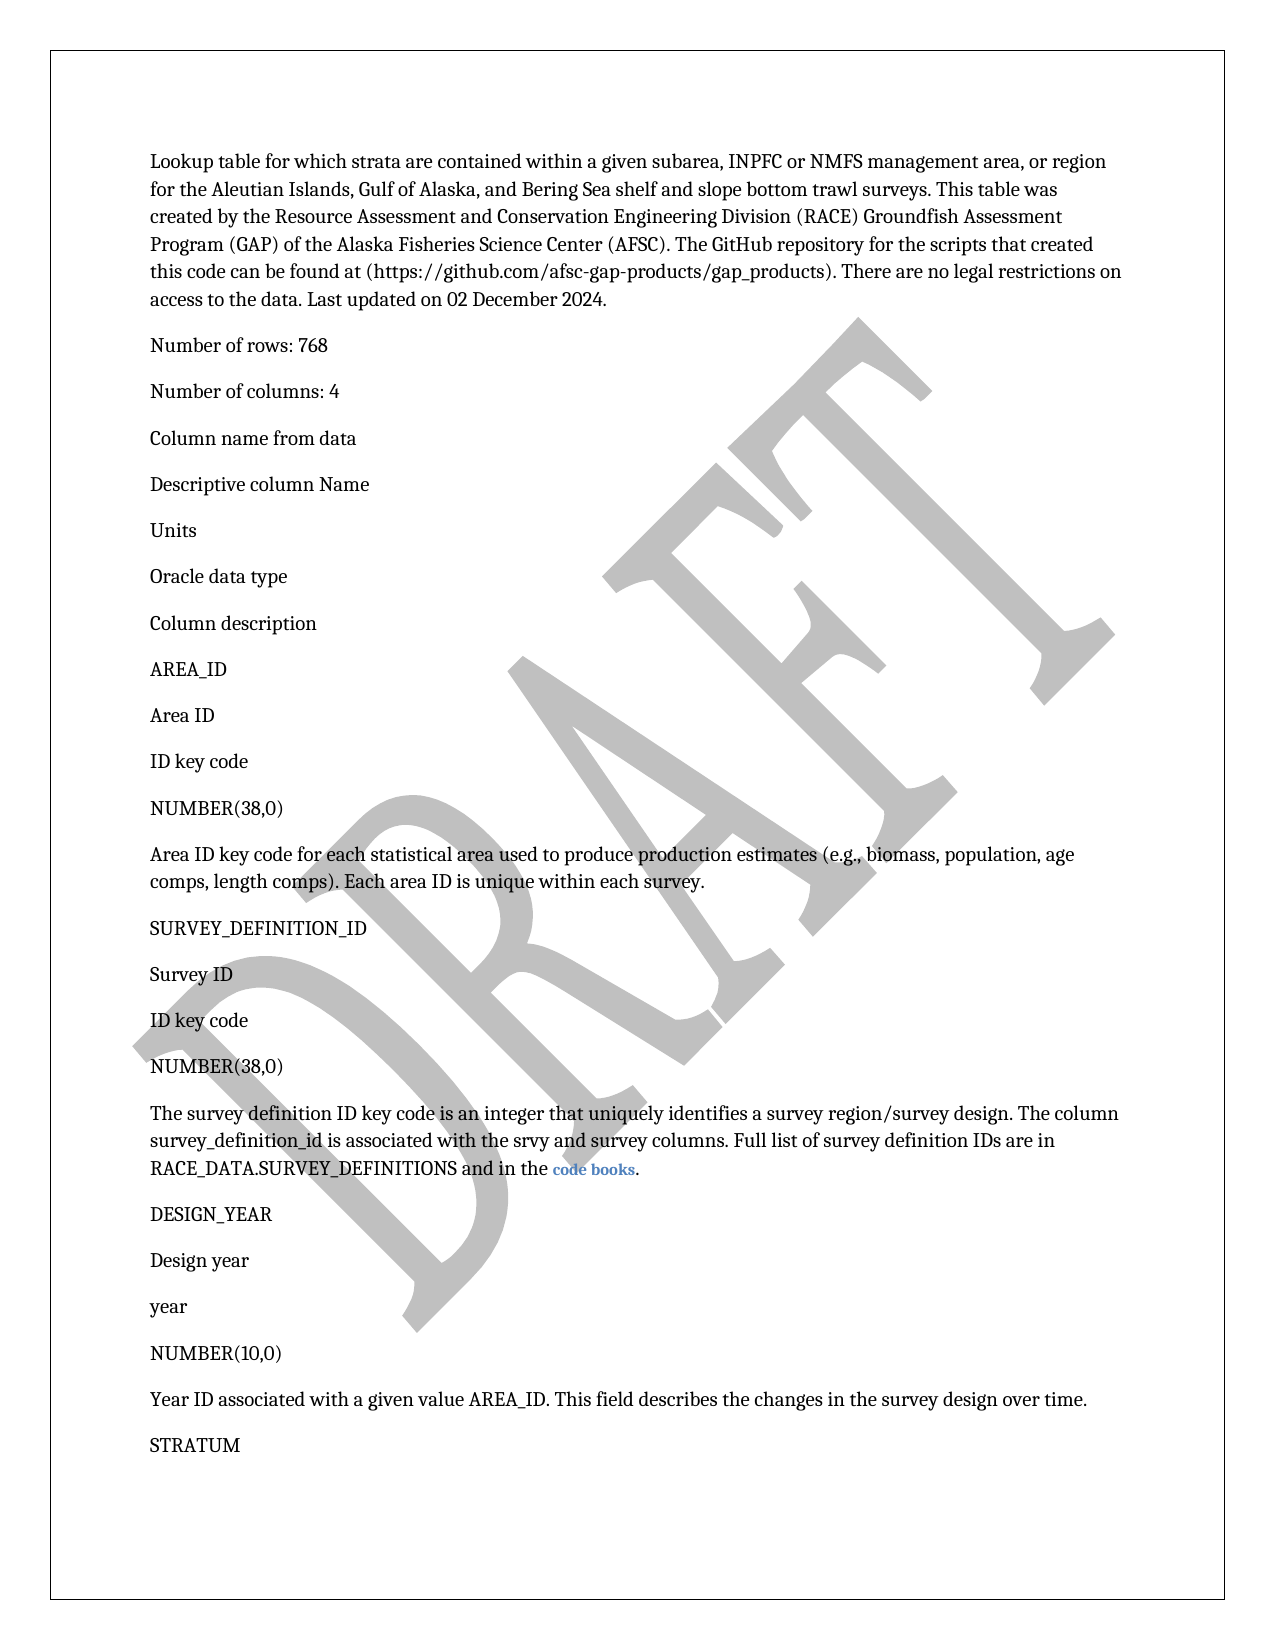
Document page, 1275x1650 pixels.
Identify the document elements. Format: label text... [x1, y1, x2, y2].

text Number of rows: 768 [150, 334, 1125, 358]
text NUMBER(38,0) [150, 796, 1125, 820]
text SURVEY_DEFINITION_ID [150, 916, 1125, 940]
text Descriptive column Name [150, 472, 1125, 496]
text AREA_ID [150, 657, 1125, 681]
text ID key code [150, 750, 1125, 774]
text Area ID [150, 704, 1125, 728]
text Oracle data type [150, 565, 1125, 589]
text The survey definition ID key code is an integer that uniquely identifies a survey region/survey design. The column survey_definition_id is associated with the srvy and survey columns. Full list of survey definition IDs are in RACE_DATA.SURVEY_DEFINITIONS and in the code books. [150, 1101, 1125, 1180]
text Design year [150, 1249, 1125, 1273]
text DESIGN_YEAR [150, 1202, 1125, 1226]
text NUMBER(38,0) [150, 1055, 1125, 1079]
text Area ID key code for each statistical area used to produce production estimates (e.g., biomass, population, age comps, length comps). Each area ID is unique within each survey. [150, 842, 1125, 894]
text Lookup table for which strata are contained within a given subarea, INPFC or NMFS management area, or region for the Aleutian Islands, Gulf of Alaska, and Bering Sea shelf and slope bottom trawl surveys. This table was created by the Resource Assessment and Conservation Engineering Division (RACE) Groundfish Assessment Program (GAP) of the Alaska Fisheries Science Center (AFSC). The GitHub repository for the scripts that created this code can be found at (https://github.com/afsc-gap-products/gap_products). There are no legal restrictions on access to the data. Last updated on 02 December 2024. [150, 150, 1125, 311]
text NUMBER(10,0) [150, 1341, 1125, 1365]
text Units [150, 519, 1125, 543]
text ID key code [150, 1009, 1125, 1033]
text Column description [150, 611, 1125, 635]
text STRATUM [150, 1434, 1125, 1458]
text Number of columns: 4 [150, 380, 1125, 404]
text Column name from data [150, 426, 1125, 450]
text Survey ID [150, 962, 1125, 986]
text year [150, 1295, 1125, 1319]
text Year ID associated with a given value AREA_ID. This field describes the changes in the survey design over time. [150, 1387, 1125, 1411]
